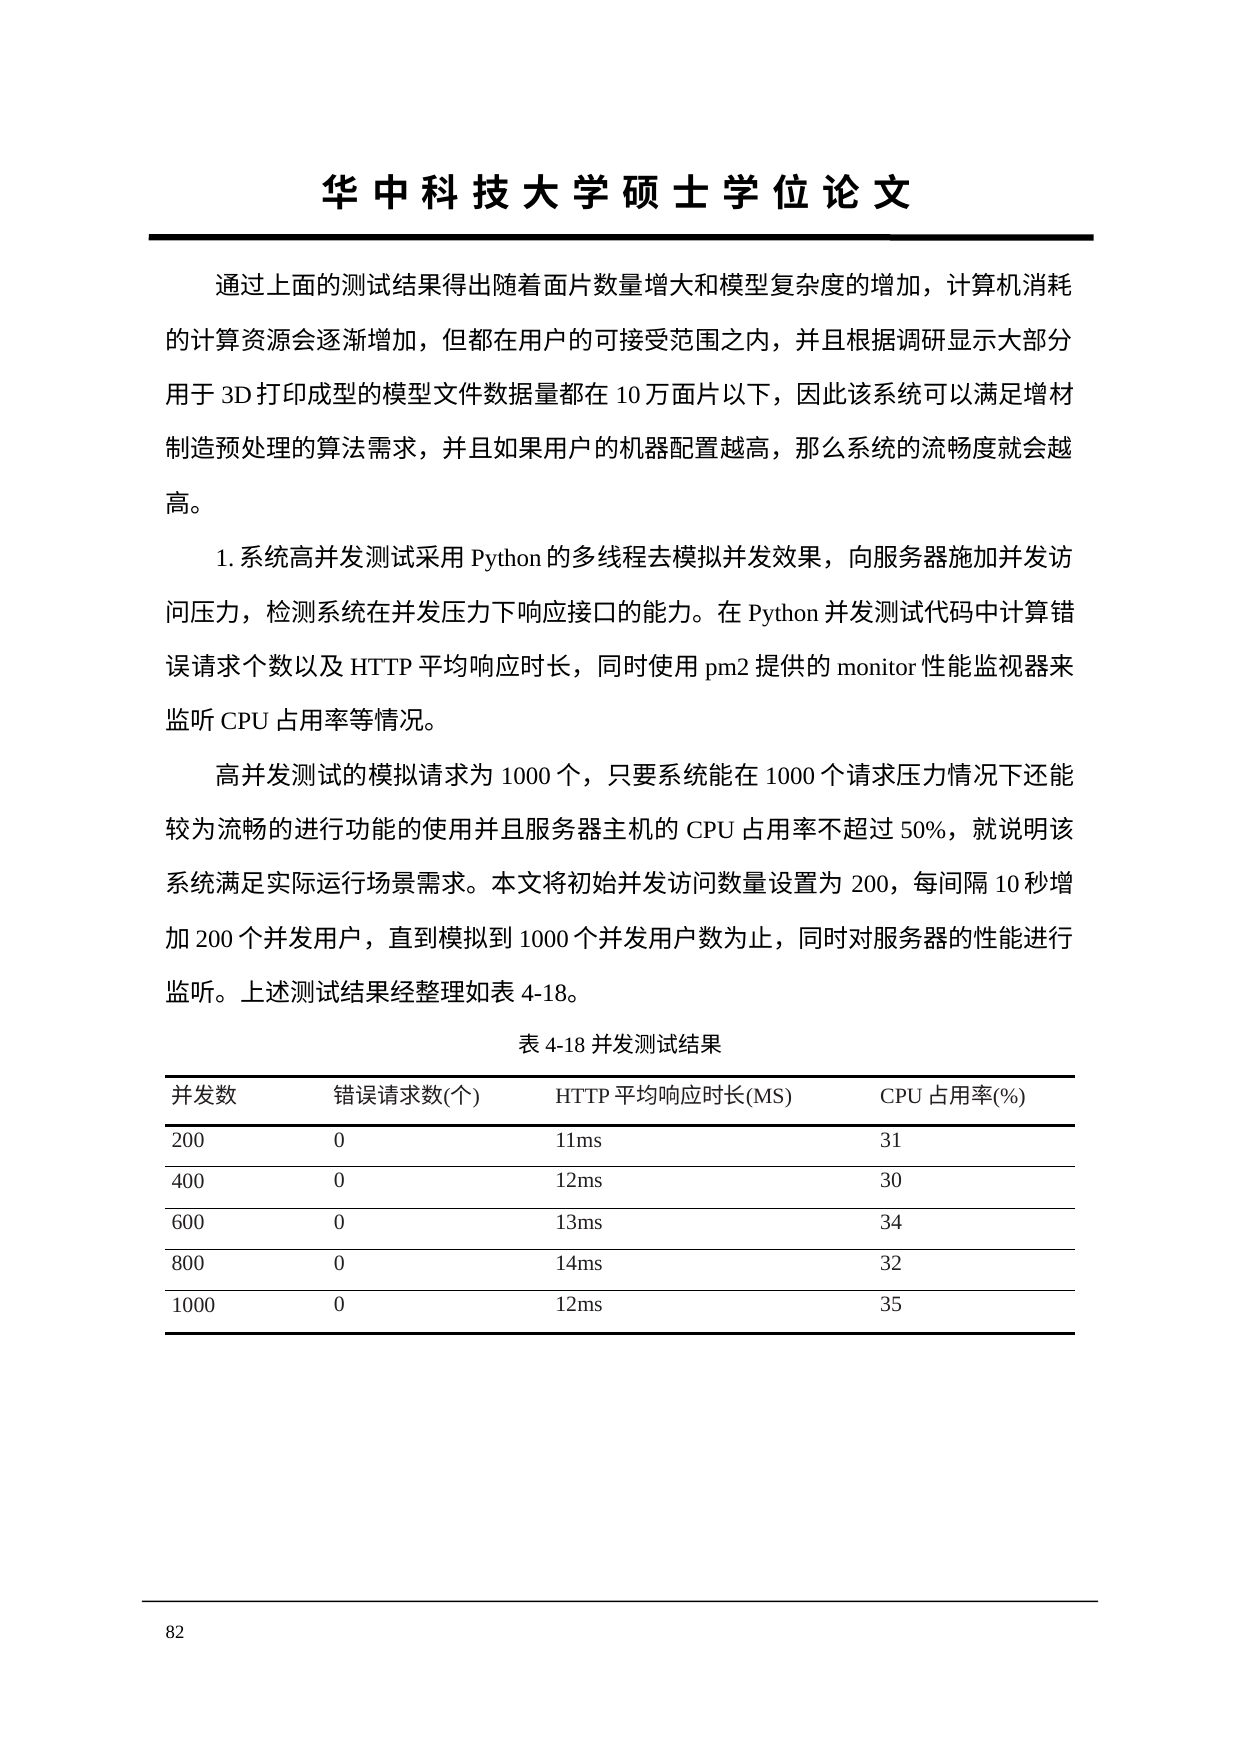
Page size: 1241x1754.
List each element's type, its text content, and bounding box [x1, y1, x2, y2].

table_cell 32 [874, 1250, 1075, 1290]
table_cell 12ms [549, 1291, 874, 1332]
table_cell 0 [328, 1209, 549, 1249]
table_cell 400 [165, 1167, 328, 1208]
table_header CPU占用率(%) [874, 1078, 1075, 1124]
table_cell 0 [328, 1127, 549, 1166]
table_cell 200 [165, 1127, 328, 1166]
table_cell 12ms [549, 1167, 874, 1208]
table_header HTTP平均响应时长(MS) [549, 1078, 874, 1124]
table_cell 35 [874, 1291, 1075, 1332]
table_cell 0 [328, 1167, 549, 1208]
table_header 错误请求数(个) [328, 1078, 549, 1124]
table_header 并发数 [165, 1078, 328, 1124]
table_cell 1000 [165, 1291, 328, 1332]
table_cell 34 [874, 1209, 1075, 1249]
table_cell 31 [874, 1127, 1075, 1166]
table_cell 0 [328, 1291, 549, 1332]
table_cell 13ms [549, 1209, 874, 1249]
table_cell 11ms [549, 1127, 874, 1166]
table_cell 800 [165, 1250, 328, 1290]
table_cell 14ms [549, 1250, 874, 1290]
table_cell 600 [165, 1209, 328, 1249]
text 通过上面的测试结果得出随着面片数量增大和模型复杂度的增加，计算机消耗的计算资源会逐渐增加，但都在用户的可接受范围之内，并且根据调研显示大部分用于3D打印成型的模型文件数据量都在10万面片以下，因此该系统可以满足增材制造预处理的算法需求，并且如果用户的机器配置越高，那么系统的流畅度就会越高。 [165, 266, 1075, 519]
table_cell 30 [874, 1167, 1075, 1208]
table_cell 0 [328, 1250, 549, 1290]
list 系统高并发测试采用Python的多线程去模拟并发效果，向服务器施加并发访问压力，检测系统在并发压力下响应接口的能力。在Python并发测试代码中计算错误请求个数以及HTTP平均响应时长，同时使用pm2提供的monitor性能监视器来监听CPU占用率等情况。 [165, 538, 1075, 737]
